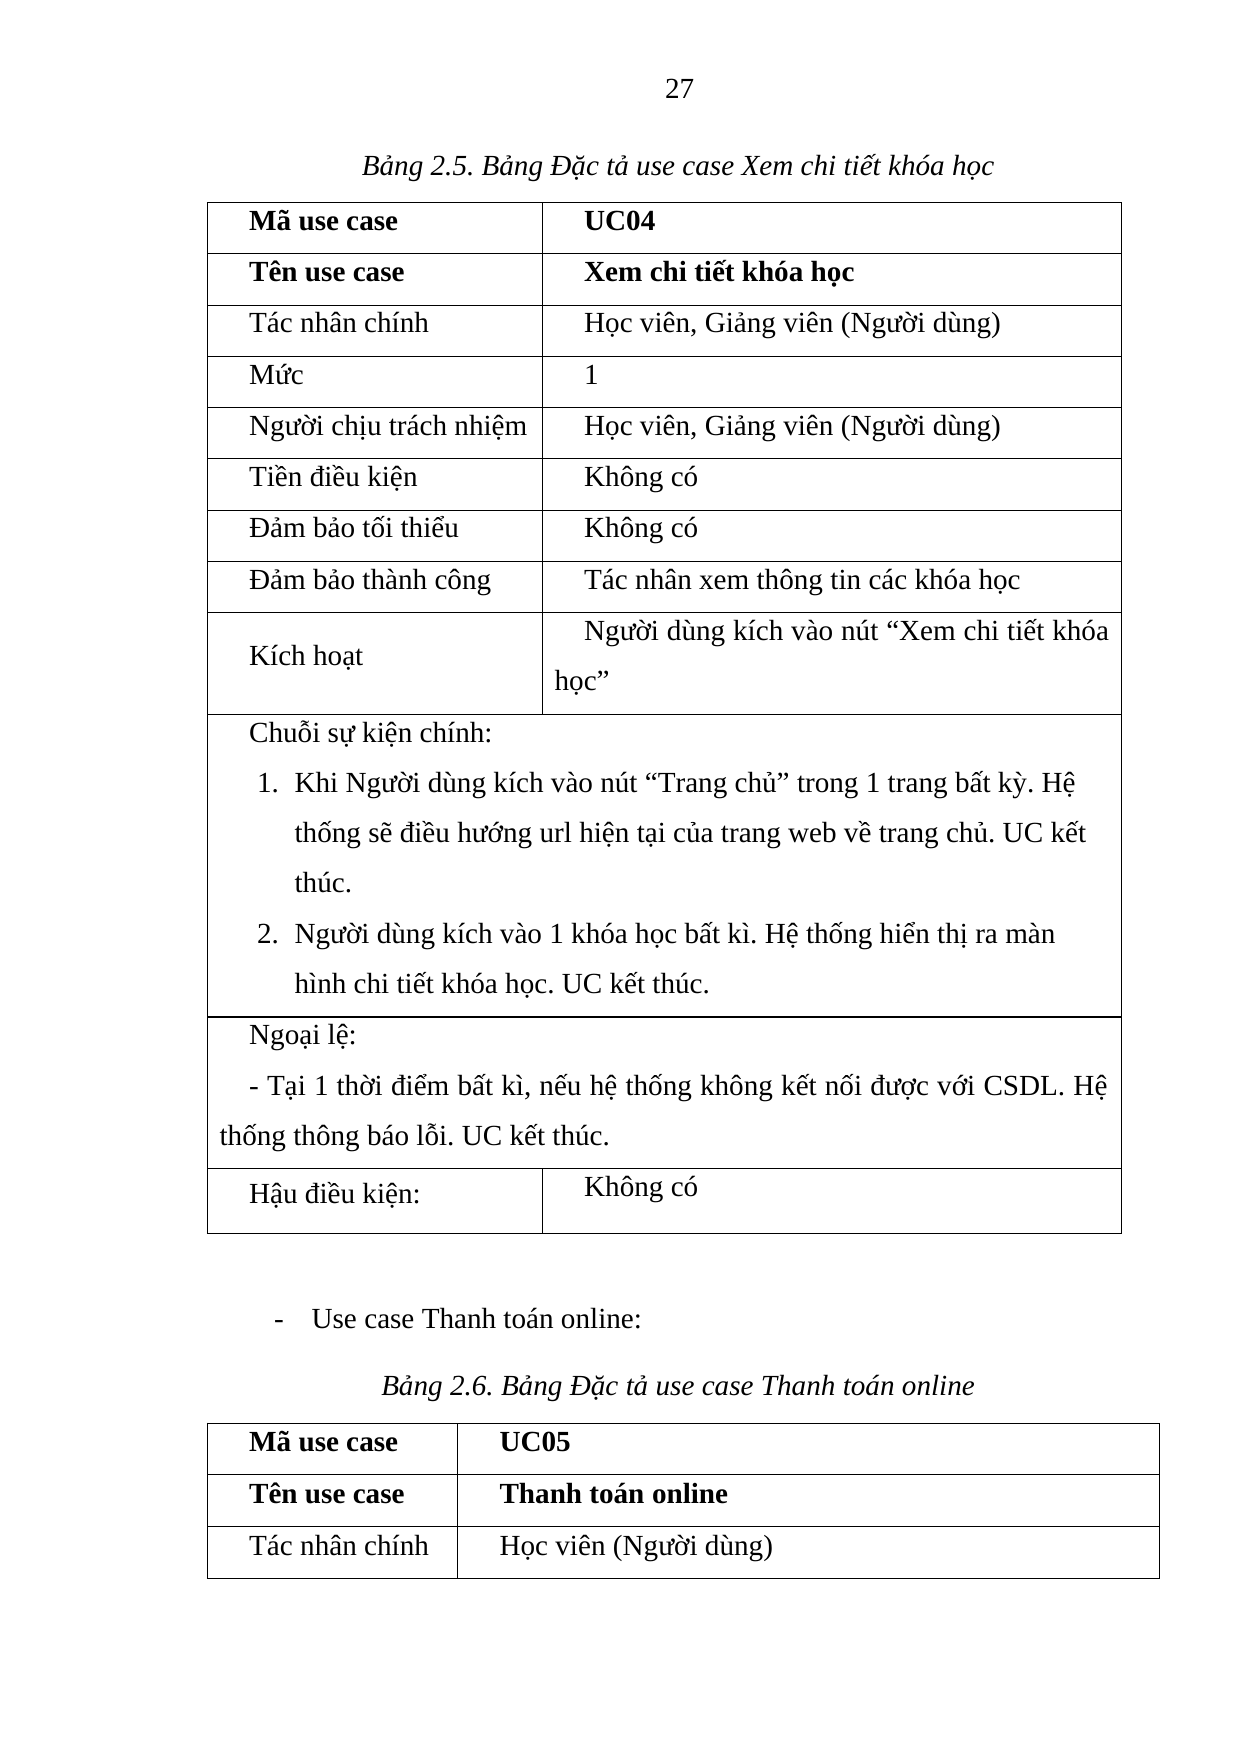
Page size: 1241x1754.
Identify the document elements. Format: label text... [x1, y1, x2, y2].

table_cell Tên use case [208, 1475, 457, 1526]
table_header Mã use case [208, 203, 542, 253]
table_cell Đảm bảo tối thiểu [208, 511, 542, 561]
table_cell Không có [543, 511, 1121, 561]
table_cell Tên use case [208, 254, 542, 304]
table_cell Không có [543, 1169, 1121, 1233]
table_cell Tác nhân chính [208, 306, 542, 356]
table_cell Mức [208, 357, 542, 407]
table_header UC04 [543, 203, 1121, 253]
table_cell Thanh toán online [458, 1475, 1159, 1526]
table_cell Người dùng kích vào nút “Xem chi tiết khóa học” [543, 613, 1121, 714]
table_cell Học viên, Giảng viên (Người dùng) [543, 408, 1121, 458]
table_cell 1 [543, 357, 1121, 407]
table_cell Người chịu trách nhiệm [208, 408, 542, 458]
table_cell Học viên, Giảng viên (Người dùng) [543, 306, 1121, 356]
table_cell Xem chi tiết khóa học [543, 254, 1121, 304]
text Bảng 2.5. Bảng Đặc tả use case Xem chi tiết khóa học [207, 148, 1122, 181]
table_cell Tác nhân chính [208, 1527, 457, 1578]
table_cell Ngoại lệ: - Tại 1 thời điểm bất kì, nếu hệ thống không kết nối được với CSDL. Hệ thống thông báo lỗi. UC kết thúc. [208, 1018, 1121, 1168]
table_cell Đảm bảo thành công [208, 562, 542, 612]
list Use case Thanh toán online: [274, 1301, 1122, 1335]
table_cell Học viên (Người dùng) [458, 1527, 1159, 1578]
table_header Mã use case [208, 1424, 457, 1474]
table_cell Tác nhân xem thông tin các khóa học [543, 562, 1121, 612]
text Bảng 2.6. Bảng Đặc tả use case Thanh toán online [207, 1368, 1122, 1402]
table_cell Hậu điều kiện: [208, 1169, 542, 1233]
table_cell Tiền điều kiện [208, 459, 542, 509]
table_cell Kích hoạt [208, 613, 542, 714]
table_cell Không có [543, 459, 1121, 509]
table_header UC05 [458, 1424, 1159, 1474]
table_cell Chuỗi sự kiện chính: Khi Người dùng kích vào nút “Trang chủ” trong 1 trang bất kỳ. Hệ thống sẽ điều hướng url hiện tại của trang web về trang chủ. UC kết thúc. Người dùng kích vào 1 khóa học bất kì. Hệ thống hiển thị ra màn hình chi tiết khóa học. UC kết thúc. [208, 715, 1121, 1016]
